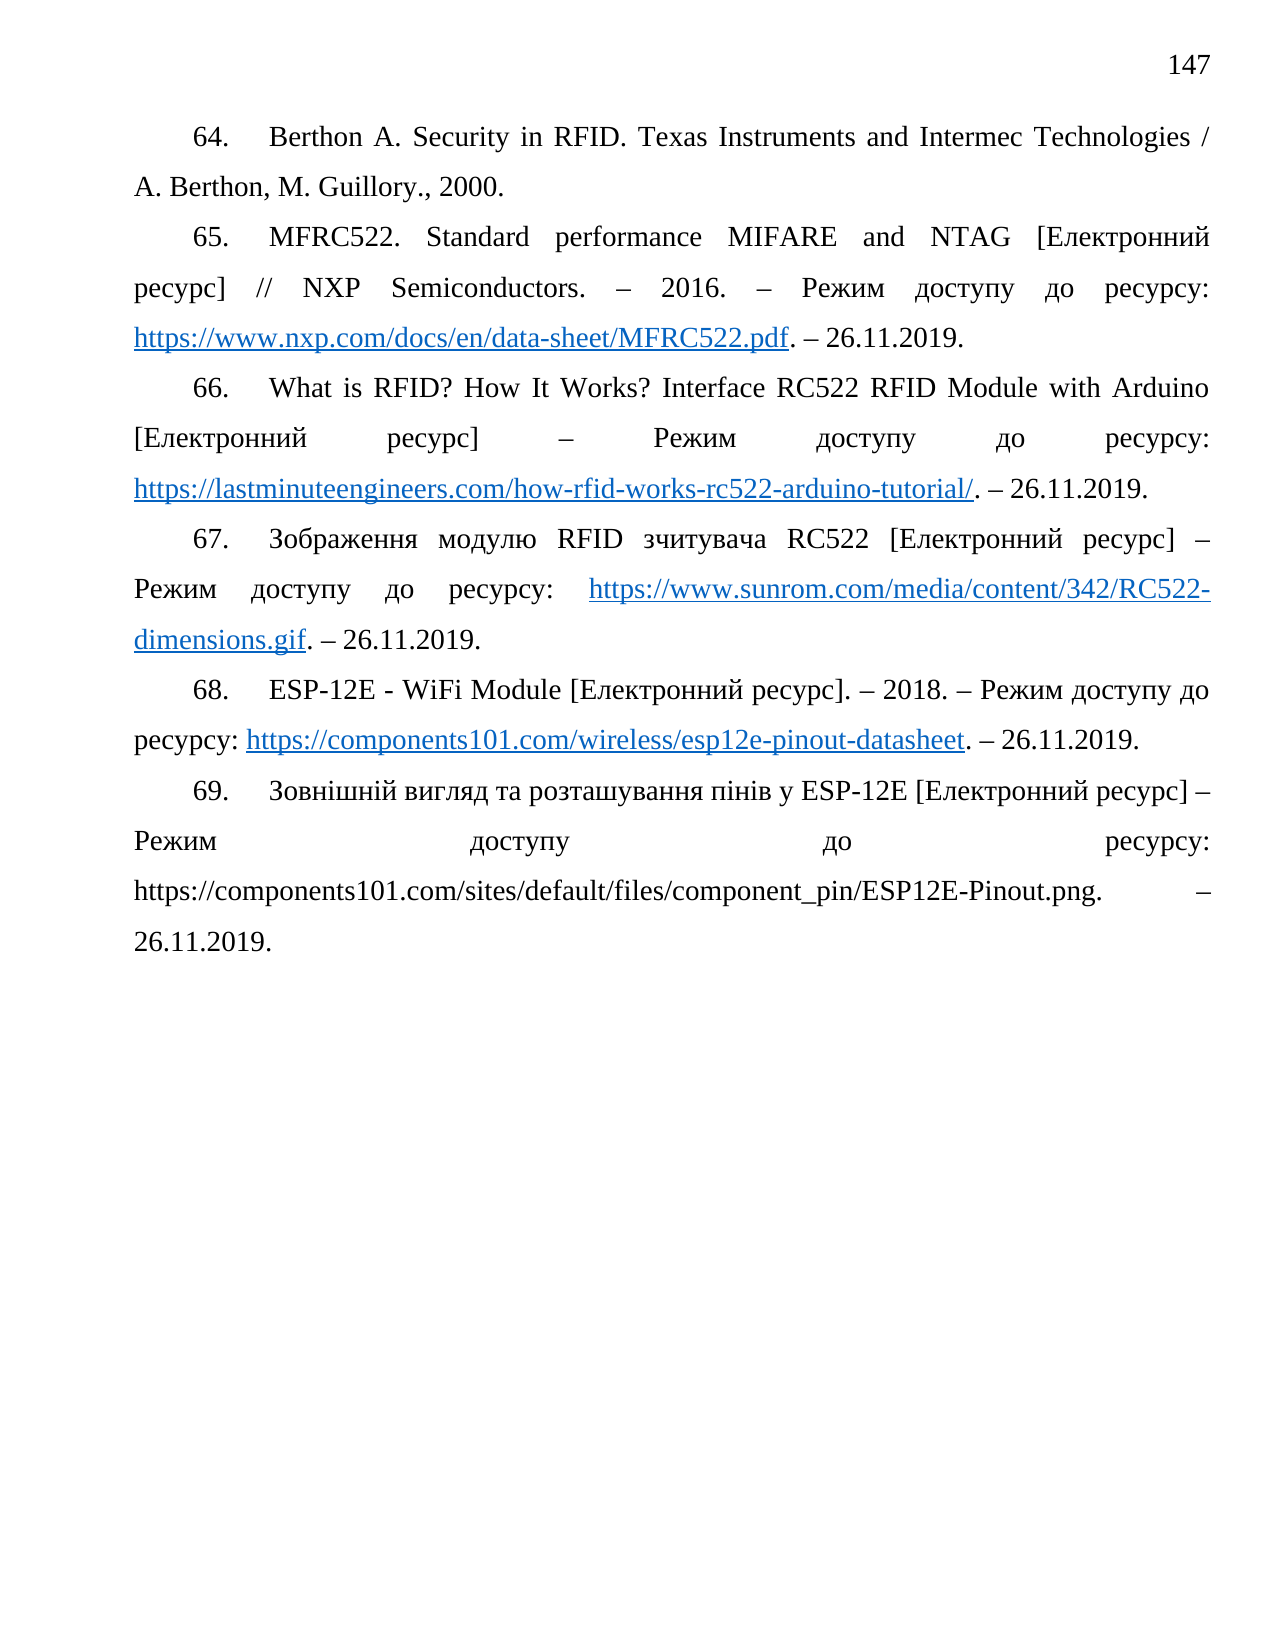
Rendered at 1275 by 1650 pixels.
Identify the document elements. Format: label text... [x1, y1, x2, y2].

list Зовнішній вигляд та розташування пінів у ESP-12E [Електронний ресурс] – Режим доступу до ресурсу: https://components101.com/sites/default/files/component_pin/ESP12E-Pinout.png. – 26.11.2019. [133, 773, 1211, 957]
list Зображення модулю RFID зчитувача RC522 [Електронний ресурс] – Режим доступу до ресурсу: https://www.sunrom.com/media/content/342/RC522-dimensions.gif. – 26.11.2019. [133, 521, 1211, 655]
list ESP-12E - WiFi Module [Електронний ресурс]. – 2018. – Режим доступу до ресурсу: https://components101.com/wireless/esp12e-pinout-datasheet. – 26.11.2019. [133, 672, 1211, 756]
list Berthon A. Security in RFID. Texas Instruments and Intermec Technologies / A. Berthon, M. Guillory., 2000. [133, 119, 1211, 203]
list What is RFID? How It Works? Interface RC522 RFID Module with Arduino [Електронний ресурс] – Режим доступу до ресурсу: https://lastminuteengineers.com/how-rfid-works-rc522-arduino-tutorial/. – 26.11.2019. [133, 370, 1211, 504]
list MFRC522. Standard performance MIFARE and NTAG [Електронний ресурс] // NXP Semiconductors. – 2016. – Режим доступу до ресурсу: https://www.nxp.com/docs/en/data-sheet/MFRC522.pdf. – 26.11.2019. [133, 219, 1211, 353]
